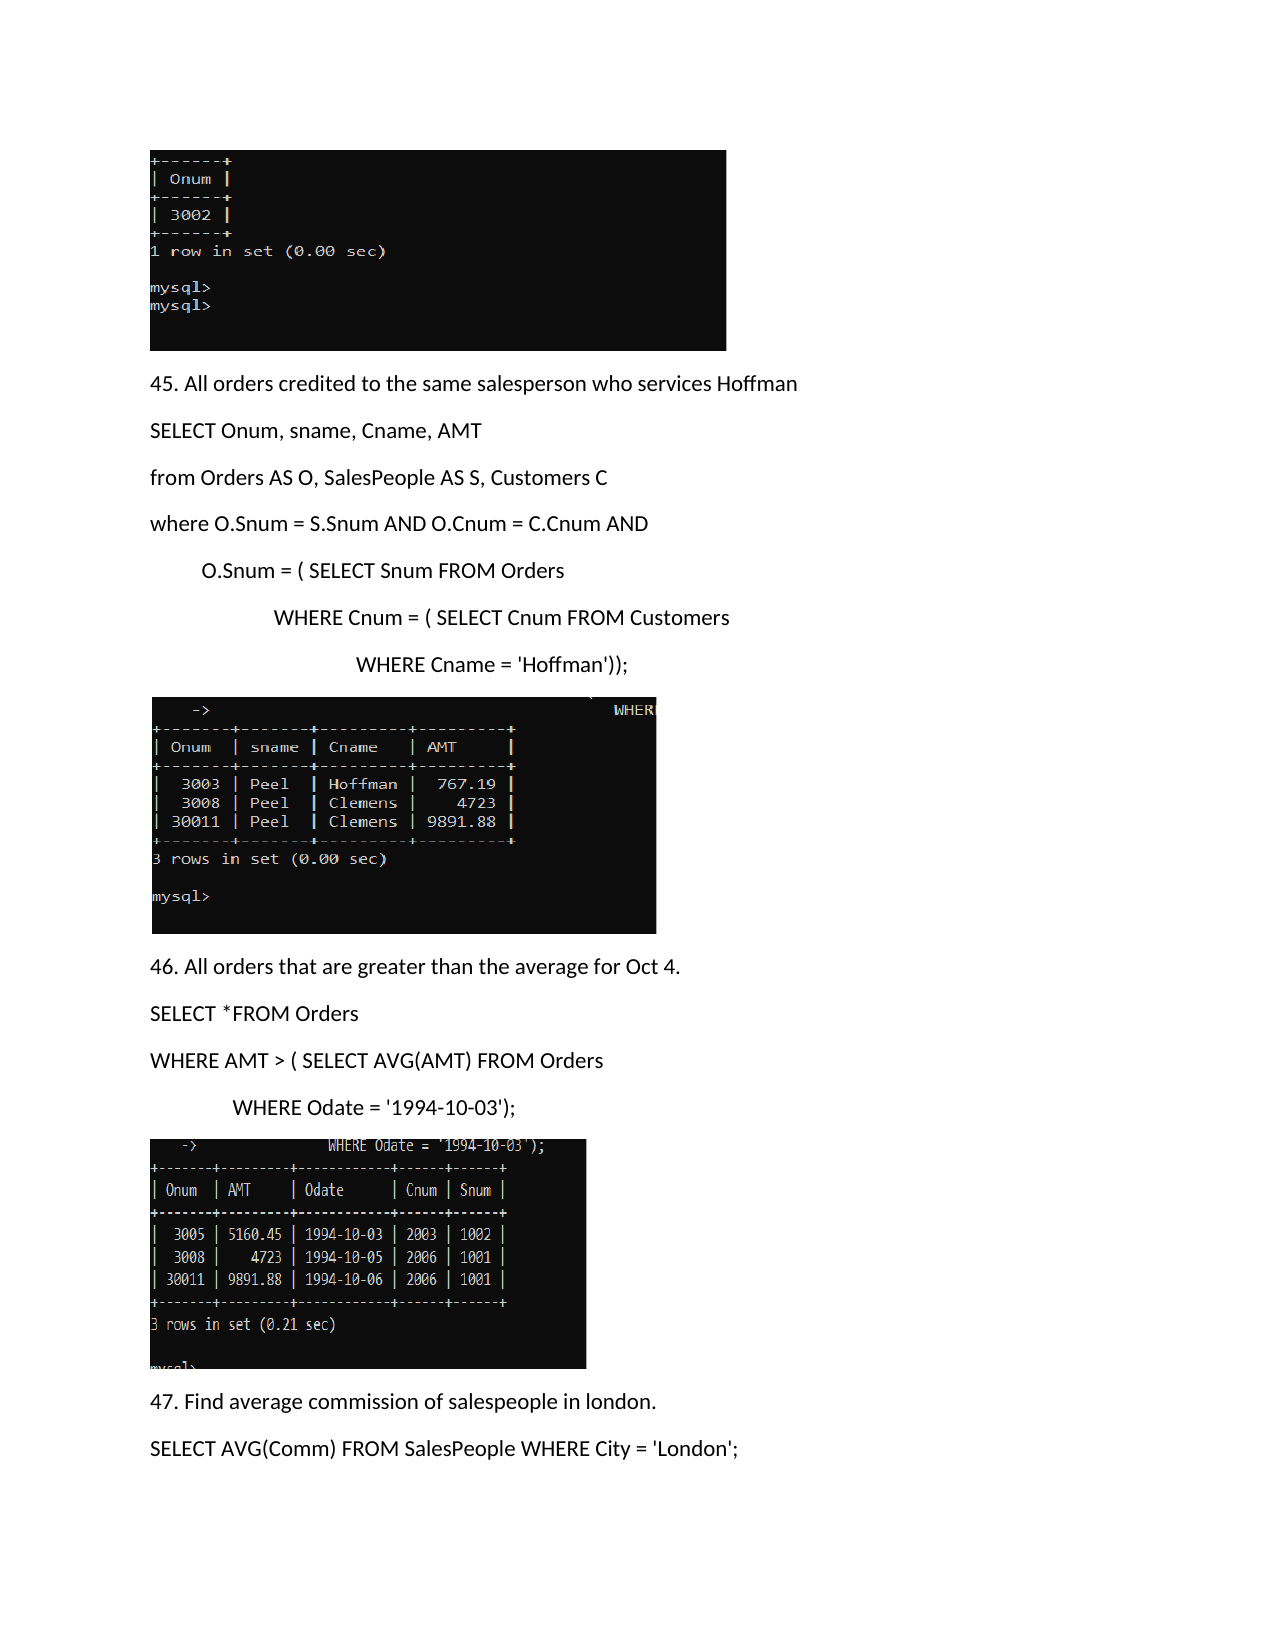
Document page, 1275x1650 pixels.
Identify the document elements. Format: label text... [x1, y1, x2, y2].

text SELECT AVG(Comm) FROM SalesPeople WHERE City = 'London'; [150, 1434, 1125, 1462]
text SELECT Onum, sname, Cname, AMT [150, 416, 1125, 444]
picture [152, 697, 657, 934]
text 47. Find average commission of salespeople in london. [150, 1387, 1125, 1415]
text 46. All orders that are greater than the average for Oct 4. [150, 952, 1125, 980]
text WHERE Cnum = ( SELECT Cnum FROM Customers [150, 603, 1125, 631]
text WHERE AMT > ( SELECT AVG(AMT) FROM Orders [150, 1046, 1125, 1074]
text from Orders AS O, SalesPeople AS S, Customers C [150, 463, 1125, 491]
picture [150, 150, 727, 351]
picture [150, 1139, 587, 1369]
text WHERE Cname = 'Hoffman')); [150, 650, 1125, 678]
text where O.Snum = S.Snum AND O.Cnum = C.Cnum AND [150, 509, 1125, 537]
text 45. All orders credited to the same salesperson who services Hoffman [150, 369, 1125, 397]
text WHERE Odate = '1994-10-03'); [150, 1093, 1125, 1121]
text O.Snum = ( SELECT Snum FROM Orders [150, 556, 1125, 584]
text SELECT *FROM Orders [150, 999, 1125, 1027]
